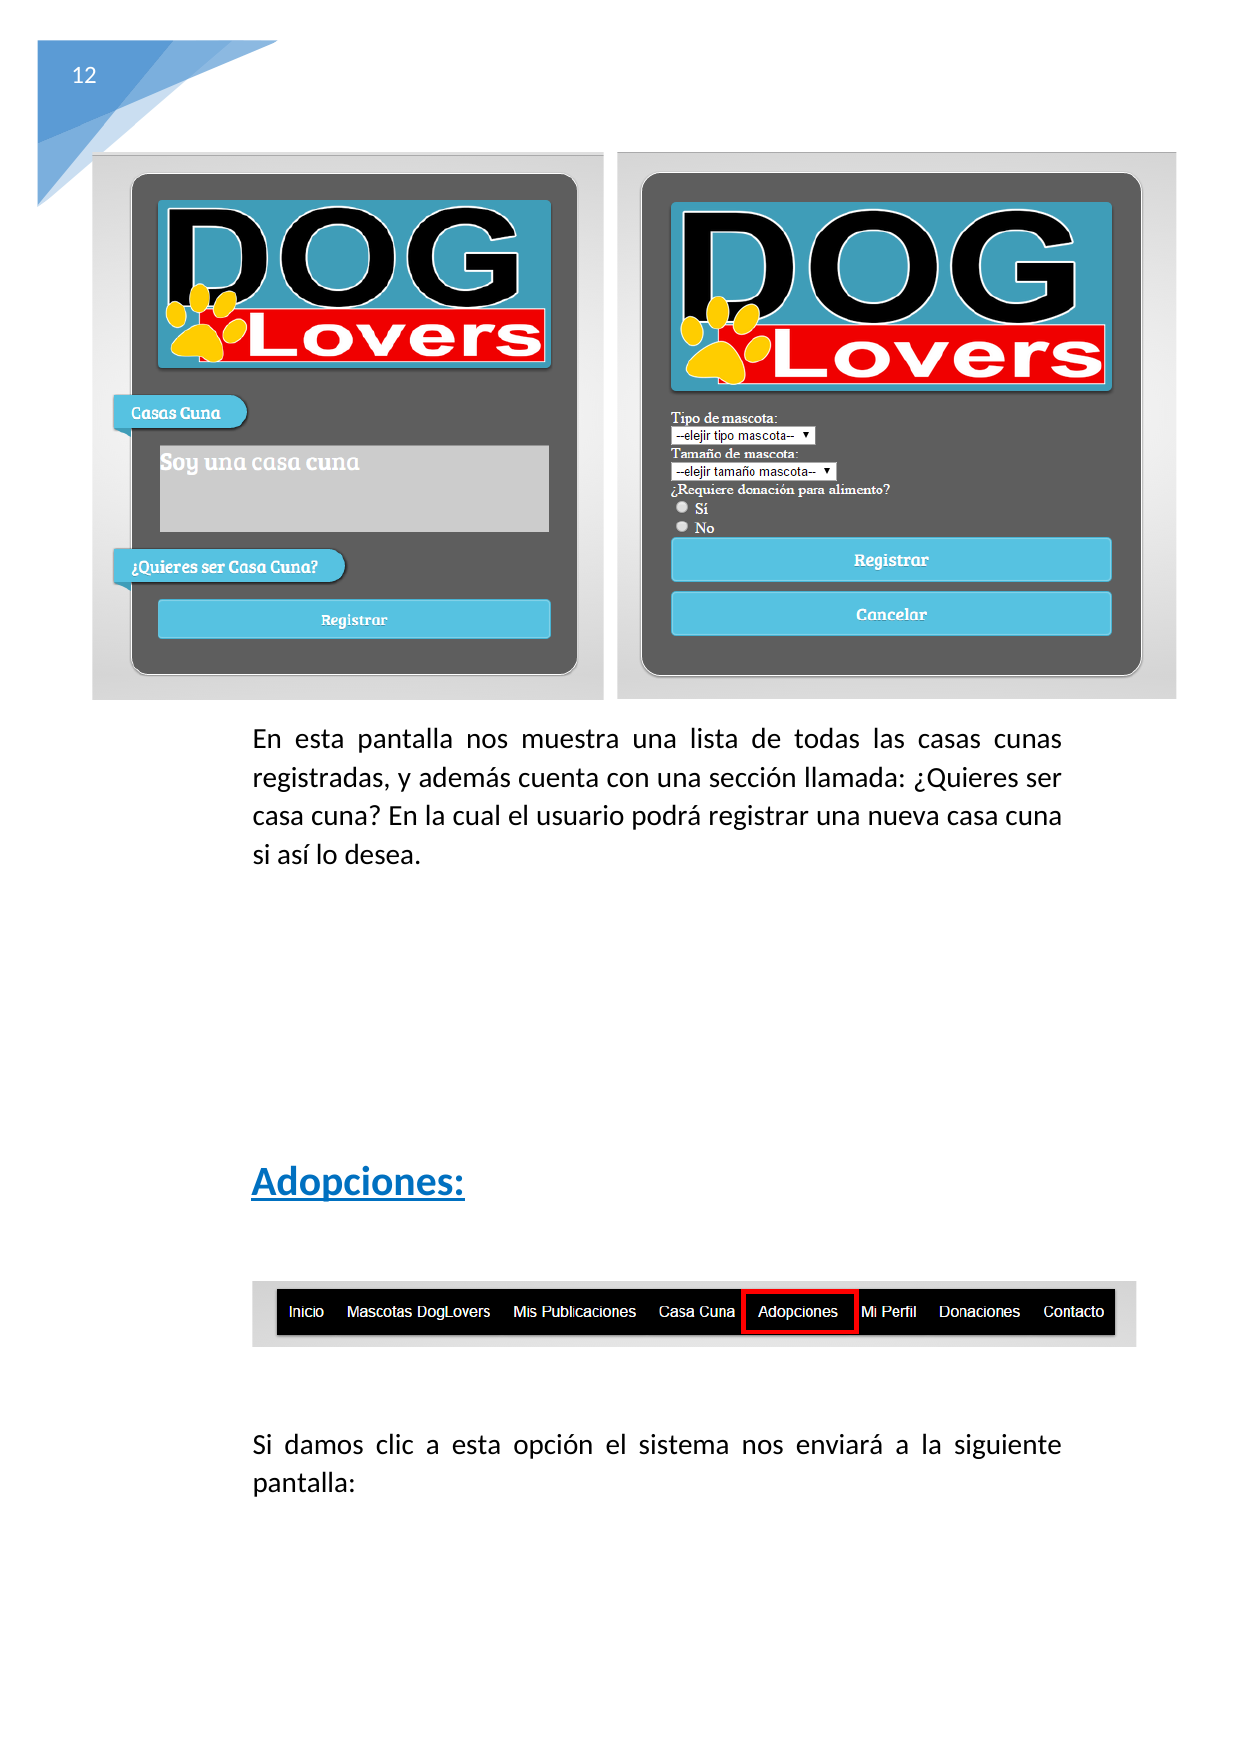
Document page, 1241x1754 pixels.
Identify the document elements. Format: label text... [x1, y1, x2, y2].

text Adopciones: [177, 1154, 1063, 1205]
list En esta pantalla nos muestra una lista de todas las casas cunas registradas, y además cuenta con una sección llamada: ¿Quieres ser casa cuna? En la cual el usuario podrá registrar una nueva casa cuna si así lo desea. [252, 148, 1063, 871]
picture [617, 152, 1177, 699]
picture [252, 1281, 1137, 1347]
picture [37, 40, 604, 700]
list Si damos clic a esta opción el sistema nos enviará a la siguiente pantalla: [252, 1426, 1063, 1500]
